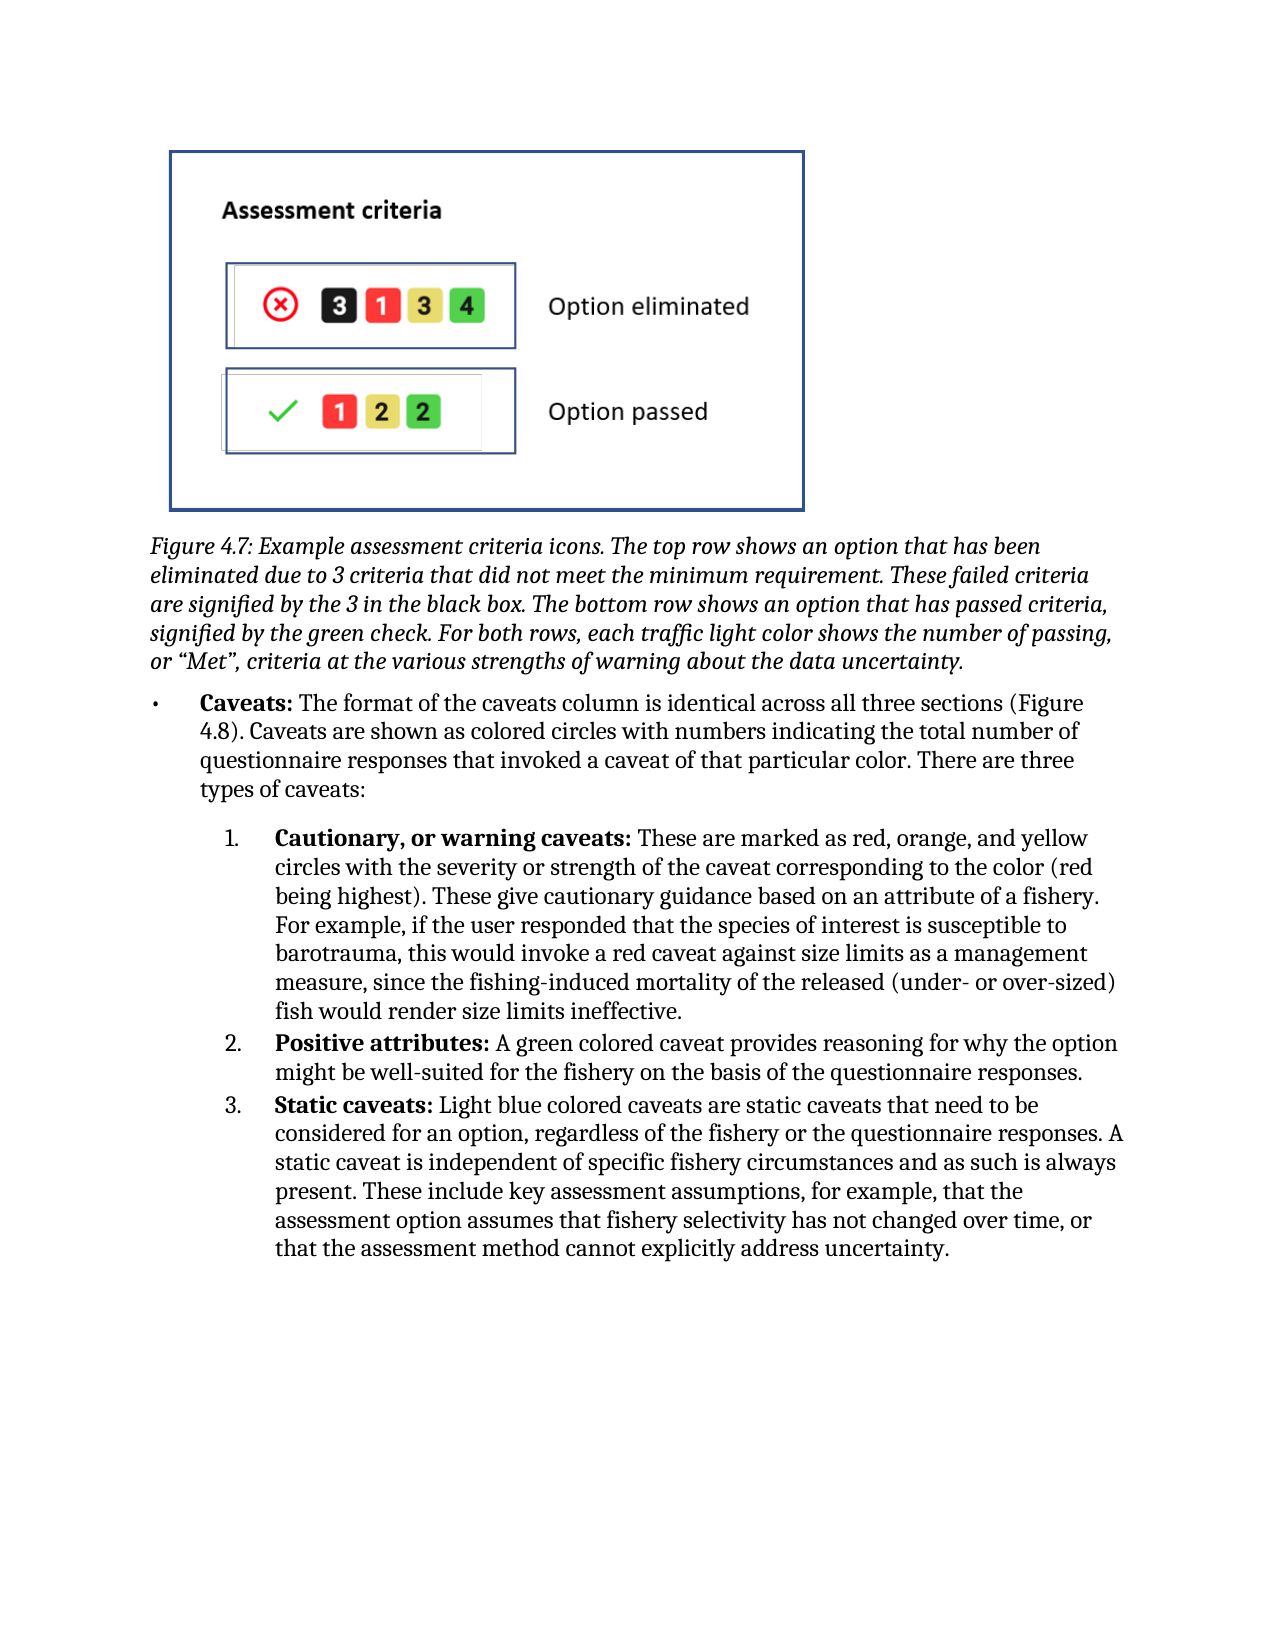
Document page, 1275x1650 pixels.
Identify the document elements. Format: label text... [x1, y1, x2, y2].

text Figure 4.7: Example assessment criteria icons. The top row shows an option that has been eliminated due to 3 criteria that did not meet the minimum requirement. These failed criteria are signified by the 3 in the black box. The bottom row shows an option that has passed criteria, signified by the green check. For both rows, each traffic light color shows the number of passing, or “Met”, criteria at the various strengths of warning about the data uncertainty. [150, 532, 1125, 676]
list Caveats: The format of the caveats column is identical across all three sections (Figure 4.8). Caveats are shown as colored circles with numbers indicating the total number of questionnaire responses that invoked a caveat of that particular color. There are three types of caveats: [150, 688, 1125, 803]
list Static caveats: Light blue colored caveats are static caveats that need to be considered for an option, regardless of the fishery or the questionnaire responses. A static caveat is independent of specific fishery circumstances and as such is always present. These include key assessment assumptions, for example, that the assessment option assumes that fishery selectivity has not changed over time, or that the assessment method cannot explicitly address uncertainty. [225, 1091, 1125, 1263]
list Positive attributes: A green colored caveat provides reasoning for why the option might be well-suited for the fishery on the basis of the questionnaire responses. [225, 1029, 1125, 1087]
picture [168, 150, 805, 512]
list Cautionary, or warning caveats: These are marked as red, orange, and yellow circles with the severity or strength of the caveat corresponding to the color (red being highest). These give cautionary guidance based on an attribute of a fishery. For example, if the user responded that the species of interest is susceptible to barotrauma, this would invoke a red caveat against size limits as a management measure, since the fishing-induced mortality of the released (under- or over-sized) fish would render size limits ineffective. [225, 824, 1125, 1026]
